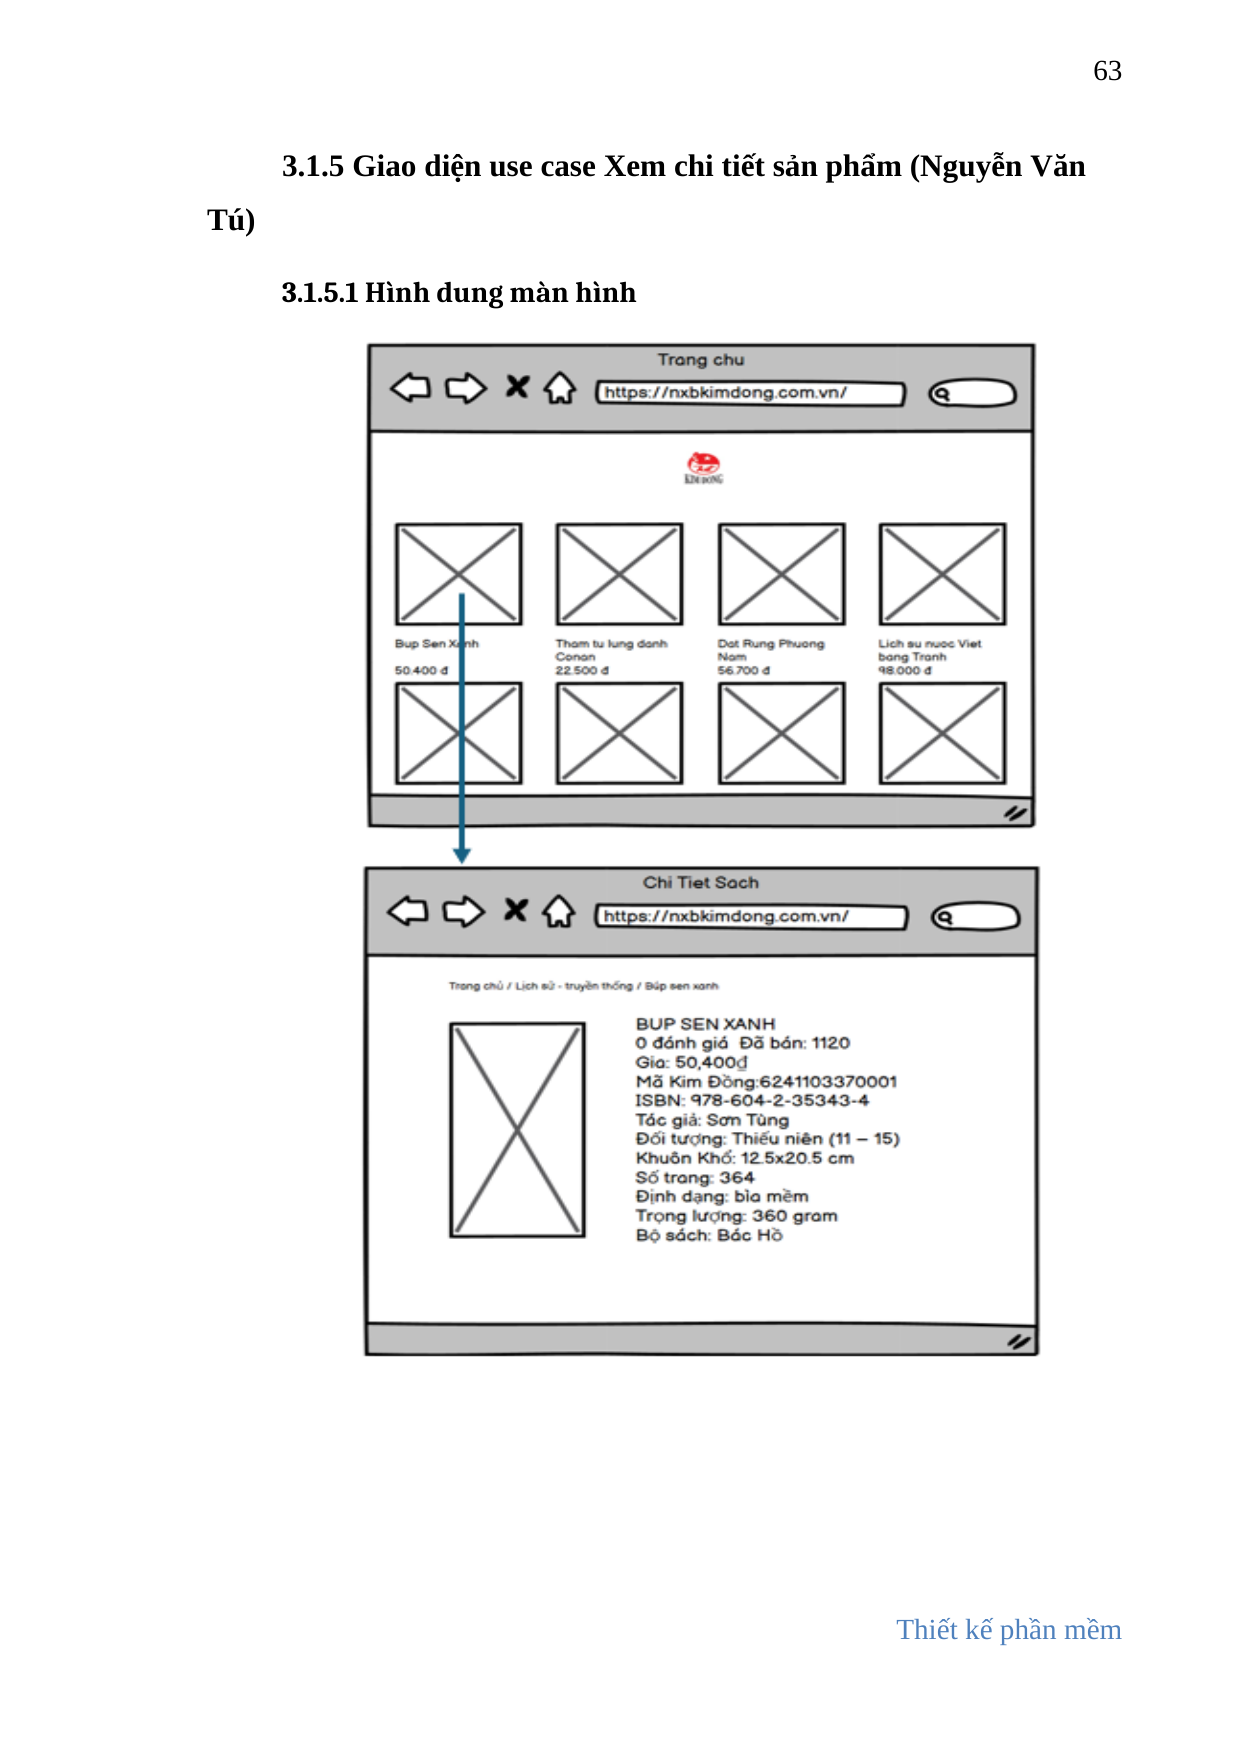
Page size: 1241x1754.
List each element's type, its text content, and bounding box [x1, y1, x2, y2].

subtitle 3.1.5.1 Hình dung màn hình [207, 276, 1122, 310]
subtitle 3.1.5 Giao diện use case Xem chi tiết sản phẩm (Nguyễn Văn Tú) [207, 148, 1122, 237]
picture [354, 339, 1050, 1361]
